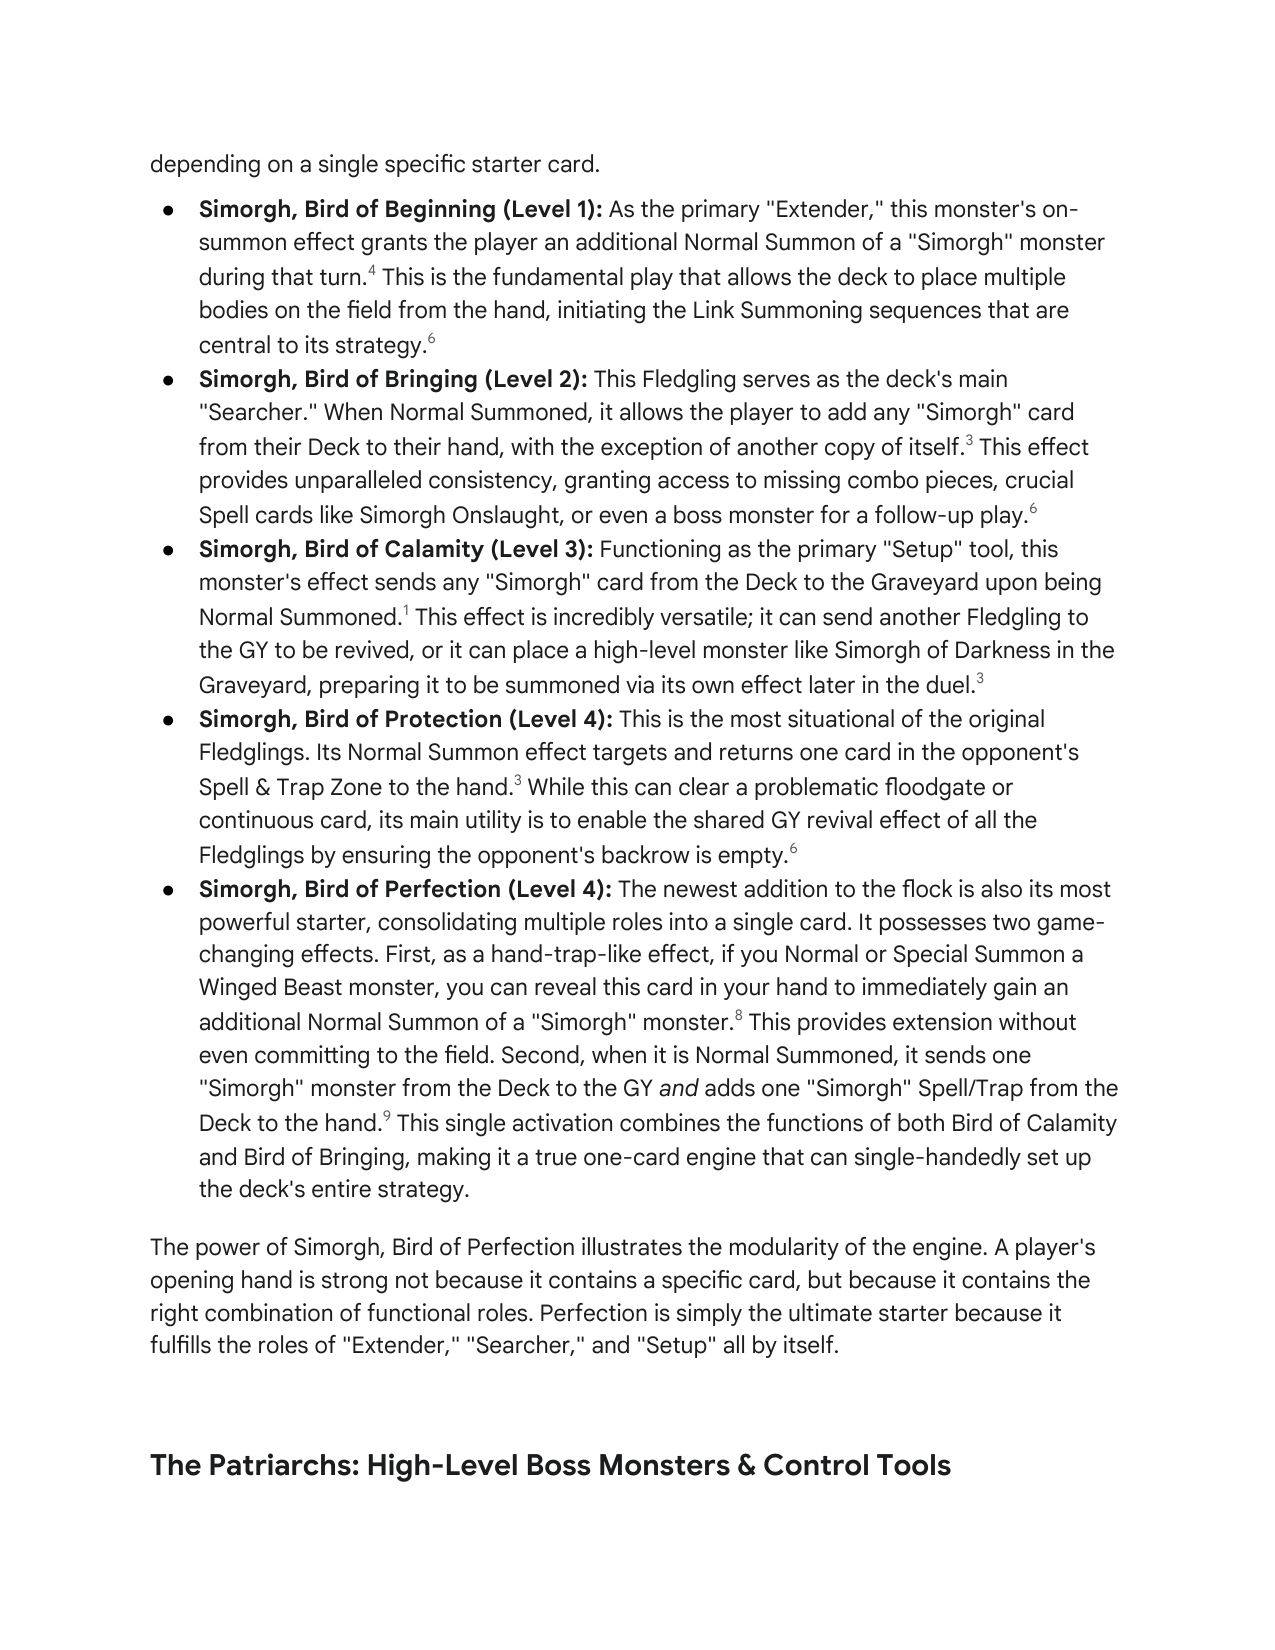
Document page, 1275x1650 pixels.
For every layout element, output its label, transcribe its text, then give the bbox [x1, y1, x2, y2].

list Simorgh, Bird of Beginning (Level 1): As the primary "Extender," this monster's on-summon effect grants the player an additional Normal Summon of a "Simorgh" monster during that turn.4 This is the fundamental play that allows the deck to place multiple bodies on the field from the hand, initiating the Link Summoning sequences that are central to its strategy.6 [161, 195, 1125, 361]
list Simorgh, Bird of Bringing (Level 2): This Fledgling serves as the deck's main "Searcher." When Normal Summoned, it allows the player to add any "Simorgh" card from their Deck to their hand, with the exception of another copy of itself.3 This effect provides unparalleled consistency, granting access to missing combo pieces, crucial Spell cards like Simorgh Onslaught, or even a boss monster for a follow-up play.6 [161, 365, 1125, 531]
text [150, 150, 1125, 179]
text The power of Simorgh, Bird of Perfection illustrates the modularity of the engine. A player's opening hand is strong not because it contains a specific card, but because it contains the right combination of functional roles. Perfection is simply the ultimate starter because it fulfills the roles of "Extender," "Searcher," and "Setup" all by itself. [150, 1233, 1125, 1360]
list Simorgh, Bird of Calamity (Level 3): Functioning as the primary "Setup" tool, this monster's effect sends any "Simorgh" card from the Deck to the Graveyard upon being Normal Summoned.1 This effect is incredibly versatile; it can send another Fledgling to the GY to be revived, or it can place a high-level monster like Simorgh of Darkness in the Graveyard, preparing it to be summoned via its own effect later in the duel.3 [161, 535, 1125, 701]
list Simorgh, Bird of Perfection (Level 4): The newest addition to the flock is also its most powerful starter, consolidating multiple roles into a single card. It possesses two game-changing effects. First, as a hand-trap-like effect, if you Normal or Special Summon a Winged Beast monster, you can reveal this card in your hand to immediately gain an additional Normal Summon of a "Simorgh" monster.8 This provides extension without even committing to the field. Second, when it is Normal Summoned, it sends one "Simorgh" monster from the Deck to the GY and adds one "Simorgh" Spell/Trap from the Deck to the hand.9 This single activation combines the functions of both Bird of Calamity and Bird of Bringing, making it a true one-card engine that can single-handedly set up the deck's entire strategy. [161, 875, 1125, 1204]
subtitle The Patriarchs: High-Level Boss Monsters & Control Tools [150, 1447, 1125, 1483]
list Simorgh, Bird of Protection (Level 4): This is the most situational of the original Fledglings. Its Normal Summon effect targets and returns one card in the opponent's Spell & Trap Zone to the hand.3 While this can clear a problematic floodgate or continuous card, its main utility is to enable the shared GY revival effect of all the Fledglings by ensuring the opponent's backrow is empty.6 [161, 705, 1125, 871]
